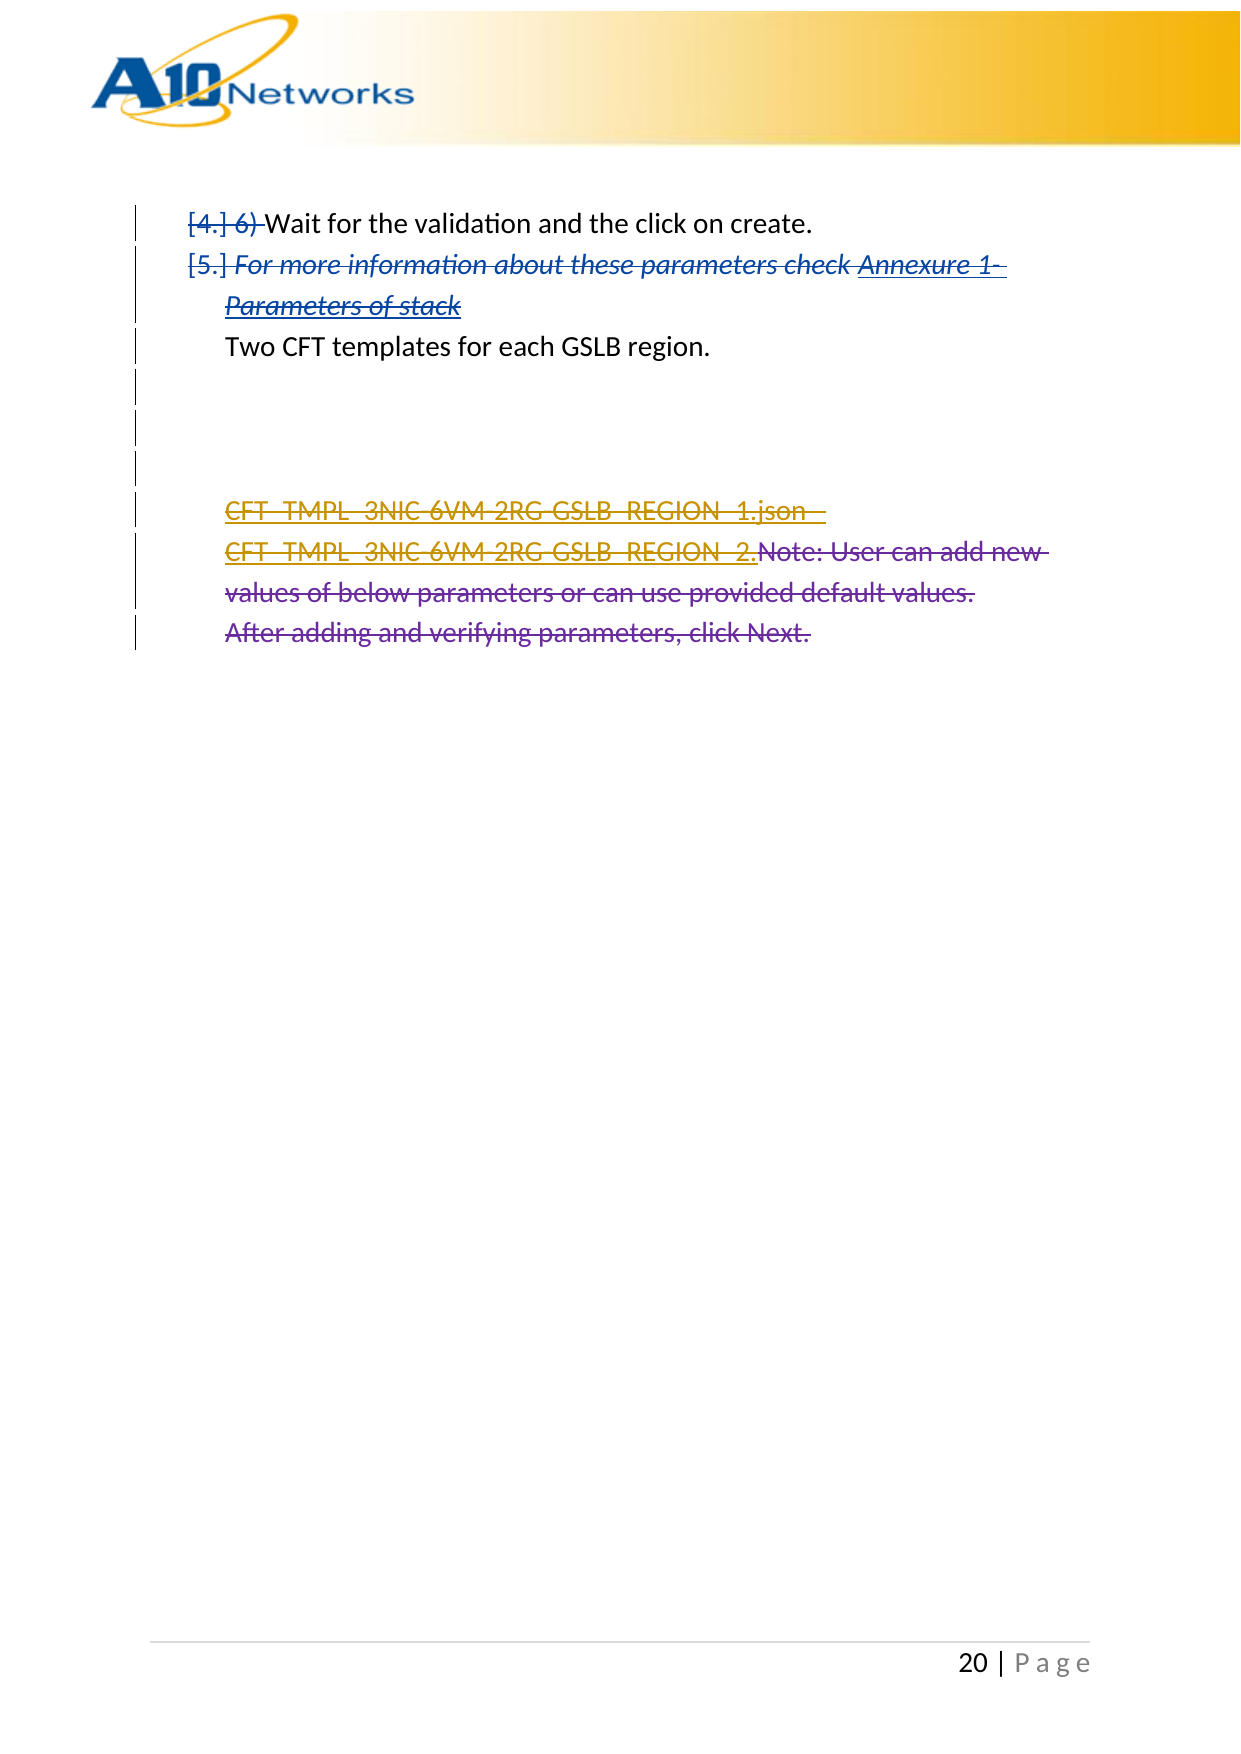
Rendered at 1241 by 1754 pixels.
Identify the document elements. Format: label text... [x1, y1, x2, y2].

list Wait for the validation and the click on create. [187, 205, 1090, 241]
picture [0, 11, 1241, 147]
